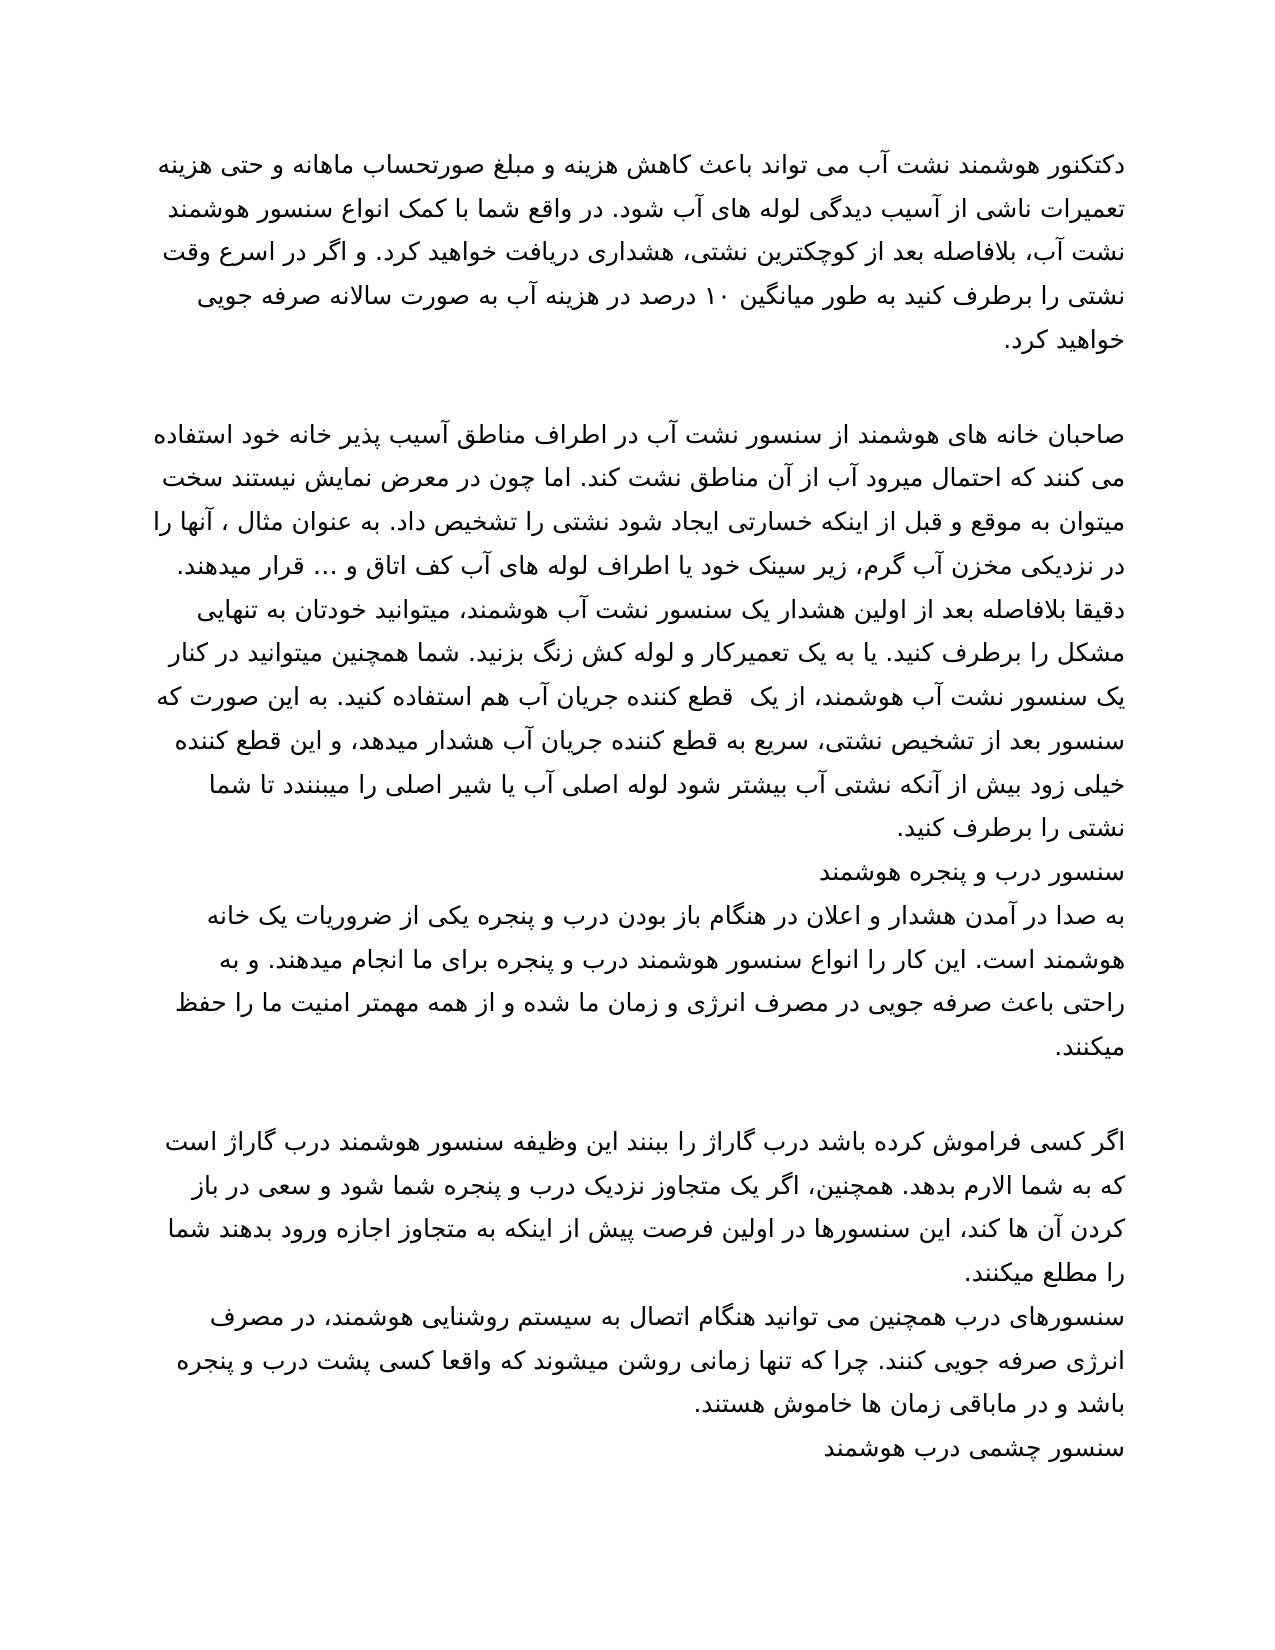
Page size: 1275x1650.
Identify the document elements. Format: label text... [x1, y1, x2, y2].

text به صدا در آمدن هشدار و اعلان در هنگام باز بودن درب و پنجره یکی از ضروریات یک خانه هوشمند است. این کار را انواع سنسور هوشمند درب و پنجره برای ما انجام میدهند. و به راحتی باعث صرفه جویی در مصرف انرژی و زمان ما شده و از همه مهمتر امنیت ما را حفظ میکنند. [150, 901, 1125, 1061]
text صاحبان خانه های هوشمند از سنسور نشت آب در اطراف مناطق آسیب پذیر خانه خود استفاده می کنند که احتمال میرود آب از آن مناطق نشت کند. اما چون در معرض نمایش نیستند سخت میتوان به موقع و قبل از اینکه خسارتی ایجاد شود نشتی را تشخیص داد. به عنوان مثال ، آنها را در نزدیکی مخزن آب گرم، زیر سینک خود یا اطراف لوله های آب کف اتاق و … قرار میدهند. [150, 420, 1125, 580]
text سنسور چشمی درب هوشمند [150, 1433, 1125, 1462]
text دکتکنور هوشمند نشت آب می تواند باعث کاهش هزینه و مبلغ صورتحساب ماهانه و حتی هزینه تعمیرات ناشی از آسیب دیدگی لوله های آب شود. در واقع شما با کمک انواع سنسور هوشمند نشت آب، بلافاصله بعد از کوچکترین نشتی، هشداری دریافت خواهید کرد. و اگر در اسرع وقت نشتی را برطرف کنید به طور میانگین ۱۰ درصد در هزینه آب به صورت سالانه صرفه جویی خواهید کرد. [150, 150, 1125, 354]
text اگر کسی فراموش کرده باشد درب گاراژ را ببنند این وظیفه سنسور هوشمند درب گاراژ است که به شما الارم بدهد. همچنین، اگر یک متجاوز نزدیک درب و پنجره شما شود و سعی در باز کردن آن ها کند، این سنسورها در اولین فرصت پیش از اینکه به متجاوز اجازه ورود بدهند شما را مطلع میکنند. [150, 1127, 1125, 1287]
text سنسور درب و پنجره هوشمند [150, 857, 1125, 886]
text سنسورهای درب همچنین می توانید هنگام اتصال به سیستم روشنایی هوشمند، در مصرف انرژی صرفه جویی کنند. چرا که تنها زمانی روشن میشوند که واقعا کسی پشت درب و پنجره باشد و در ماباقی زمان ها خاموش هستند. [150, 1302, 1125, 1419]
text دقیقا بلافاصله بعد از اولین هشدار یک سنسور نشت آب هوشمند، میتوانید خودتان به تنهایی مشکل را برطرف کنید. یا به یک تعمیرکار و لوله کش زنگ بزنید. شما همچنین میتوانید در کنار یک سنسور نشت آب هوشمند، از یک قطع کننده جریان آب هم استفاده کنید. به این صورت که سنسور بعد از تشخیص نشتی، سریع به قطع کننده جریان آب هشدار میدهد، و این قطع کننده خیلی زود بیش از آنکه نشتی آب بیشتر شود لوله اصلی آب یا شیر اصلی را میبنندد تا شما نشتی را برطرف کنید. [150, 595, 1125, 843]
